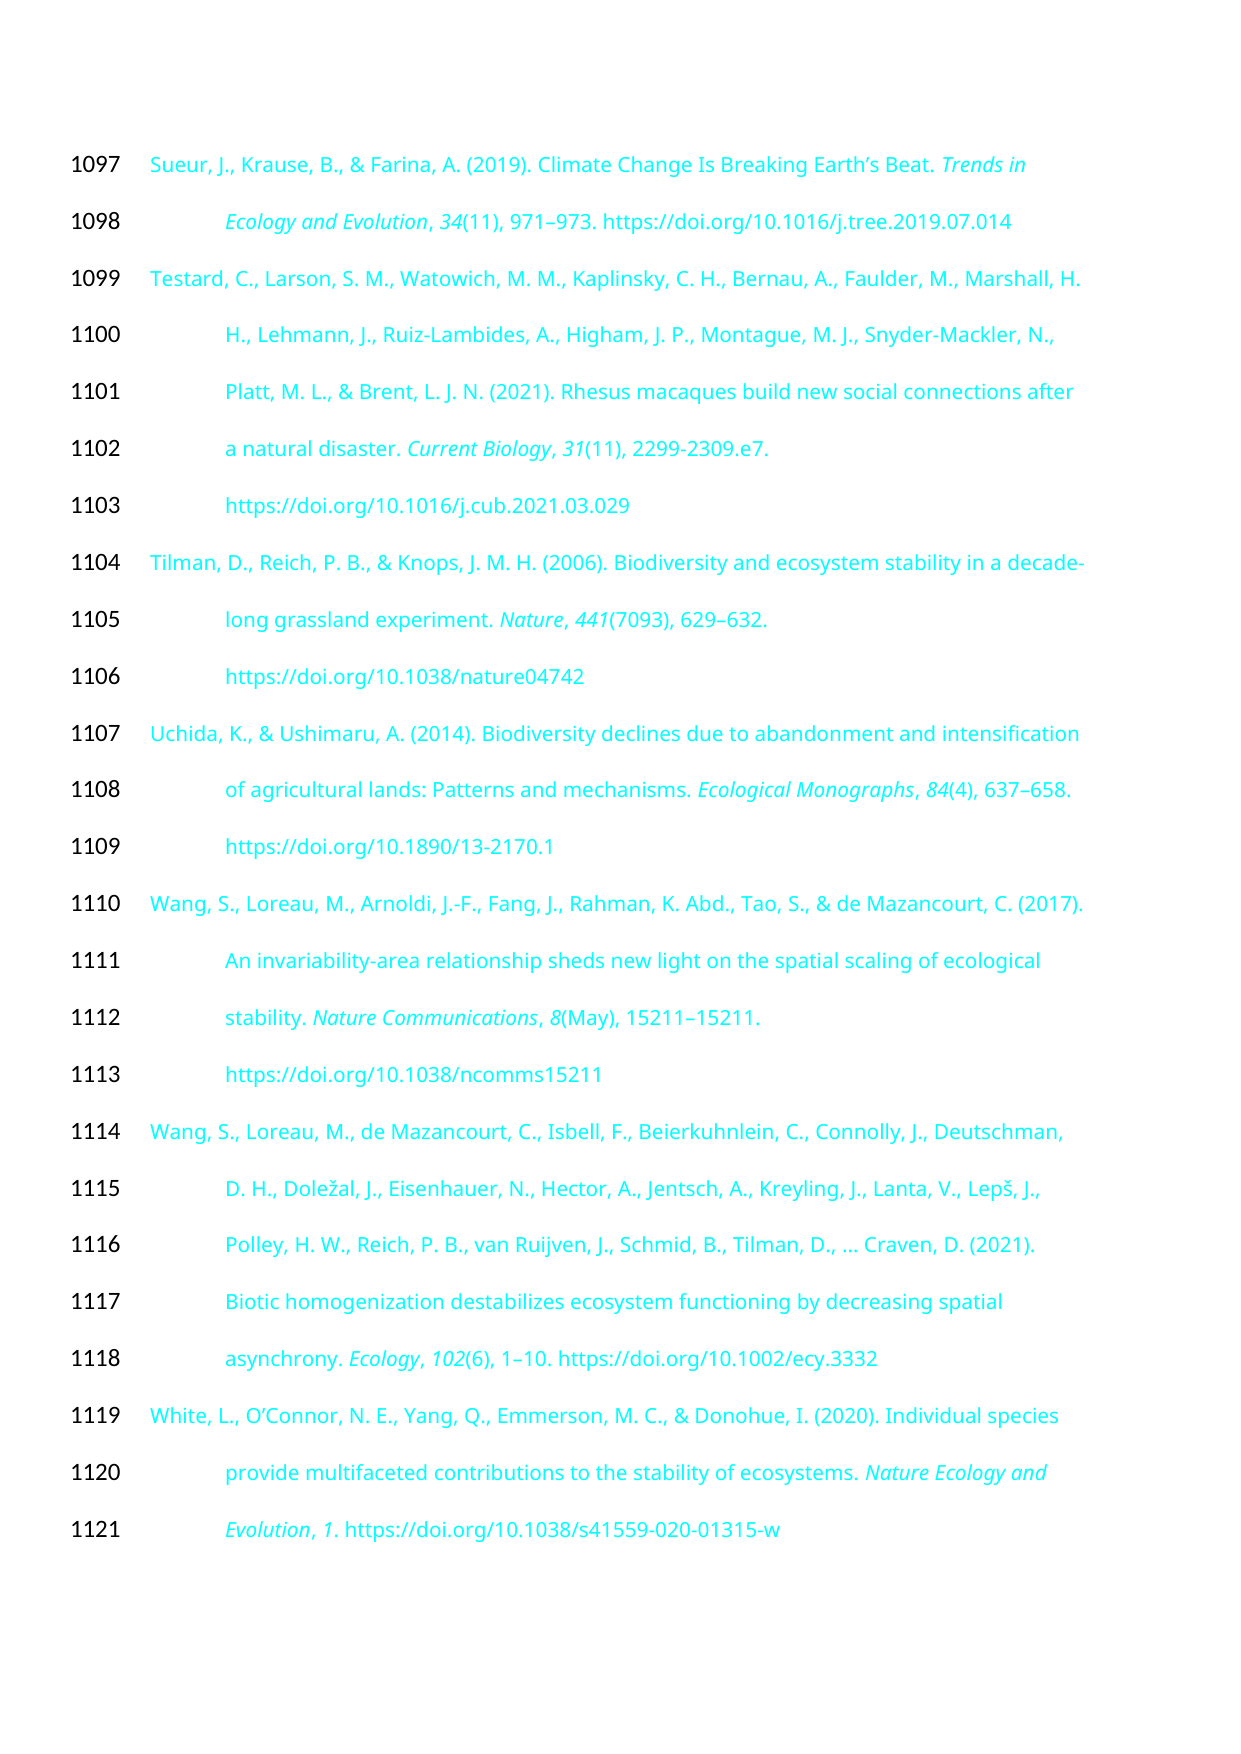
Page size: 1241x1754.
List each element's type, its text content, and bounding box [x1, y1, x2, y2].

text Tilman, D., Reich, P. B., & Knops, J. M. H. (2006). Biodiversity and ecosystem stability in a decade-long grassland experiment. Nature, 441(7093), 629–632. https://doi.org/10.1038/nature04742 [150, 548, 1090, 690]
text Wang, S., Loreau, M., de Mazancourt, C., Isbell, F., Beierkuhnlein, C., Connolly, J., Deutschman, D. H., Doležal, J., Eisenhauer, N., Hector, A., Jentsch, A., Kreyling, J., Lanta, V., Lepš, J., Polley, H. W., Reich, P. B., van Ruijven, J., Schmid, B., Tilman, D., … Craven, D. (2021). Biotic homogenization destabilizes ecosystem functioning by decreasing spatial asynchrony. Ecology, 102(6), 1–10. https://doi.org/10.1002/ecy.3332 [150, 1117, 1090, 1373]
text Testard, C., Larson, S. M., Watowich, M. M., Kaplinsky, C. H., Bernau, A., Faulder, M., Marshall, H. H., Lehmann, J., Ruiz-Lambides, A., Higham, J. P., Montague, M. J., Snyder-Mackler, N., Platt, M. L., & Brent, L. J. N. (2021). Rhesus macaques build new social connections after a natural disaster. Current Biology, 31(11), 2299-2309.e7. https://doi.org/10.1016/j.cub.2021.03.029 [150, 264, 1090, 520]
text Uchida, K., & Ushimaru, A. (2014). Biodiversity declines due to abandonment and intensification of agricultural lands: Patterns and mechanisms. Ecological Monographs, 84(4), 637–658. https://doi.org/10.1890/13-2170.1 [150, 719, 1090, 861]
text Wang, S., Loreau, M., Arnoldi, J.-F., Fang, J., Rahman, K. Abd., Tao, S., & de Mazancourt, C. (2017). An invariability-area relationship sheds new light on the spatial scaling of ecological stability. Nature Communications, 8(May), 15211–15211. https://doi.org/10.1038/ncomms15211 [150, 889, 1090, 1088]
text White, L., O’Connor, N. E., Yang, Q., Emmerson, M. C., & Donohue, I. (2020). Individual species provide multifaceted contributions to the stability of ecosystems. Nature Ecology and Evolution, 1. https://doi.org/10.1038/s41559-020-01315-w [150, 1401, 1090, 1543]
text Sueur, J., Krause, B., & Farina, A. (2019). Climate Change Is Breaking Earth’s Beat. Trends in Ecology and Evolution, 34(11), 971–973. https://doi.org/10.1016/j.tree.2019.07.014 [150, 150, 1090, 235]
